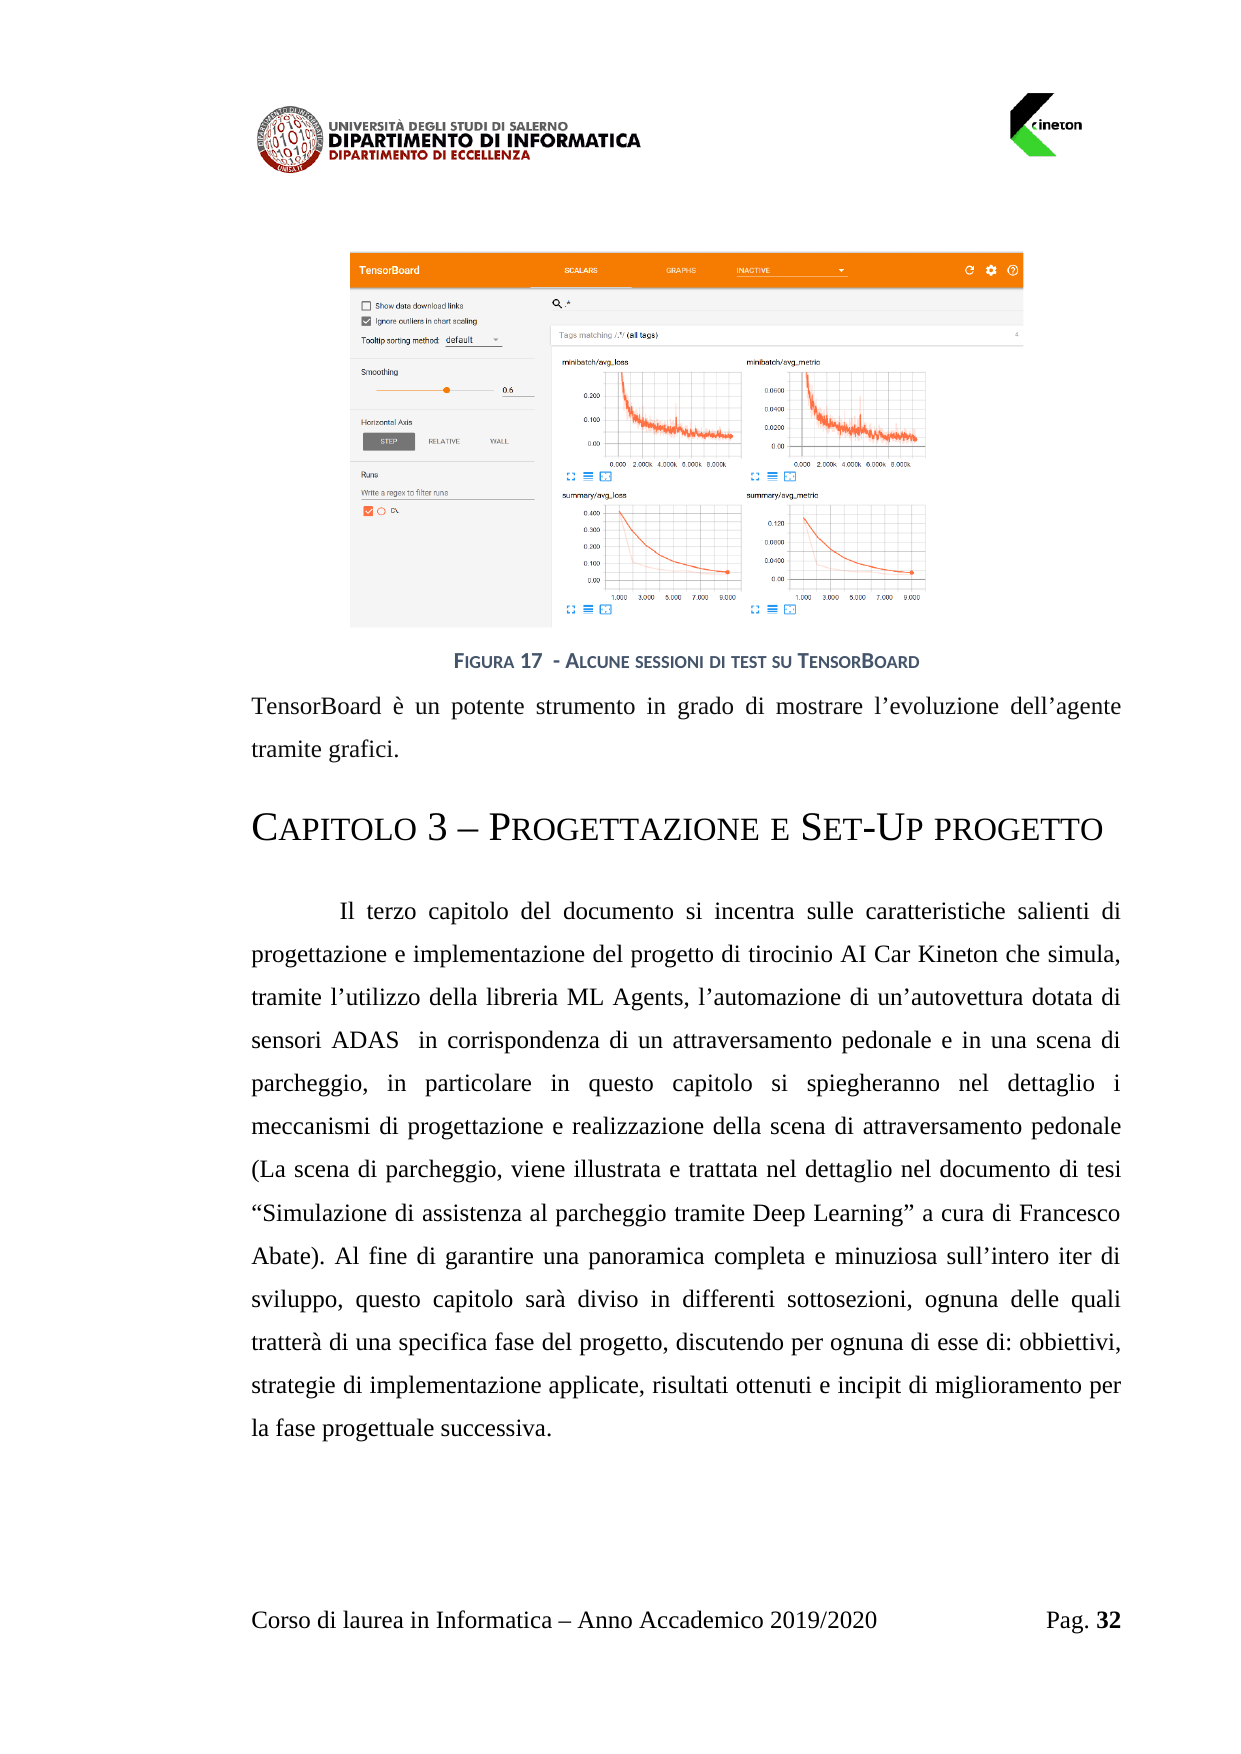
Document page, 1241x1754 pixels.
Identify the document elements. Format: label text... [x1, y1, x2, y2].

text Figura 17 - Alcune sessioni di test su TensorBoard [251, 646, 1122, 674]
text Il terzo capitolo del documento si incentra sulle caratteristiche salienti di progettazione e implementazione del progetto di tirocinio AI Car Kineton che simula, tramite l’utilizzo della libreria ML Agents, l’automazione di un’autovettura dotata di sensori ADAS in corrispondenza di un attraversamento pedonale e in una scena di parcheggio, in particolare in questo capitolo si spiegheranno nel dettaglio i meccanismi di progettazione e realizzazione della scena di attraversamento pedonale (La scena di parcheggio, viene illustrata e trattata nel dettaglio nel documento di tesi “Simulazione di assistenza al parcheggio tramite Deep Learning” a cura di Francesco Abate). Al fine di garantire una panoramica completa e minuziosa sull’intero iter di sviluppo, questo capitolo sarà diviso in differenti sottosezioni, ognuna delle quali tratterà di una specifica fase del progetto, discutendo per ognuna di esse di: obbiettivi, strategie di implementazione applicate, risultati ottenuti e incipit di miglioramento per la fase progettuale successiva. [251, 896, 1122, 1442]
picture [987, 73, 1102, 177]
text TensorBoard è un potente strumento in grado di mostrare l’evoluzione dell’agente tramite grafici. [251, 720, 1122, 763]
text Capitolo 3 – Progettazione e Set-Up progetto [251, 802, 1122, 849]
picture [251, 102, 645, 177]
picture [350, 251, 1024, 628]
